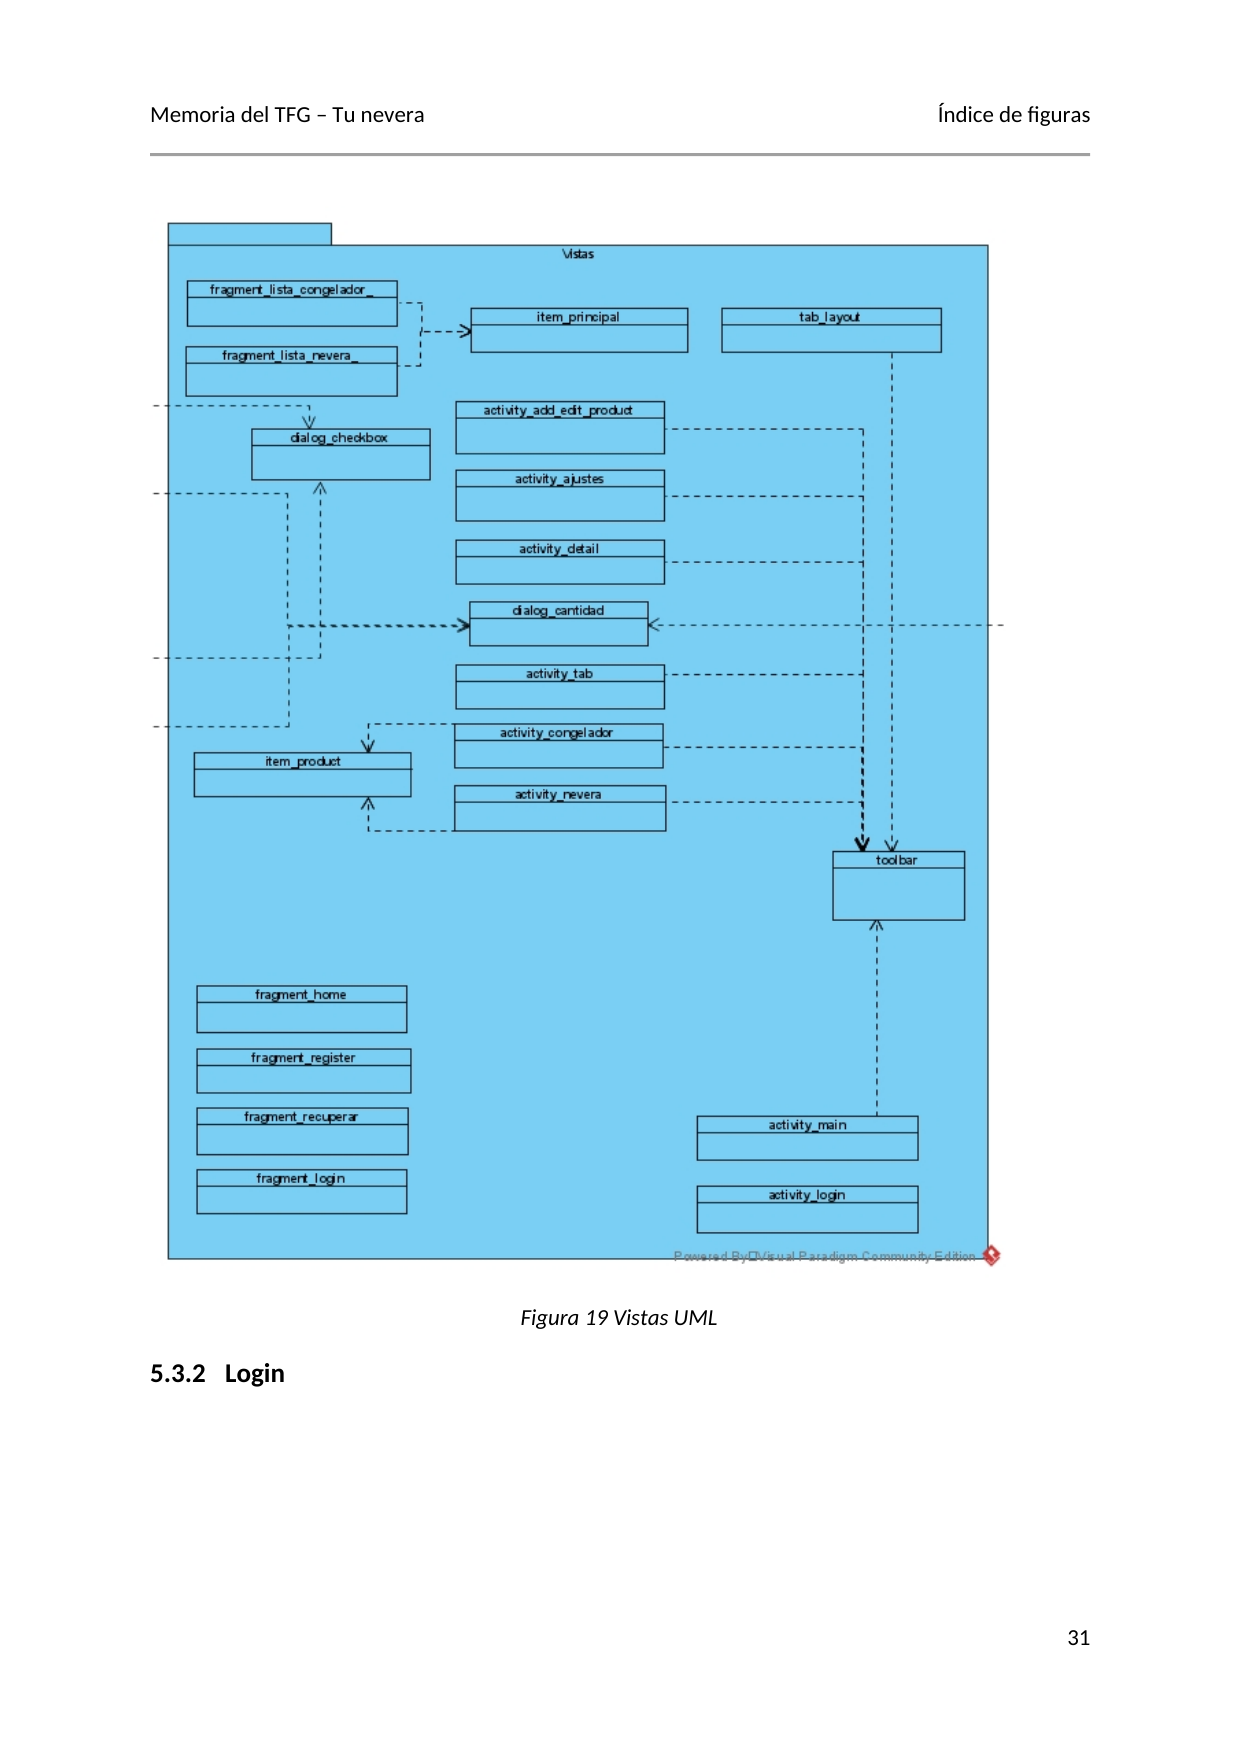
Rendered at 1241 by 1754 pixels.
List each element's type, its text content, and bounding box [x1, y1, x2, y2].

text Figura 19 Vistas UML [150, 1303, 1090, 1331]
picture [150, 206, 1008, 1279]
text 5.3.2 Login [150, 1356, 1090, 1389]
